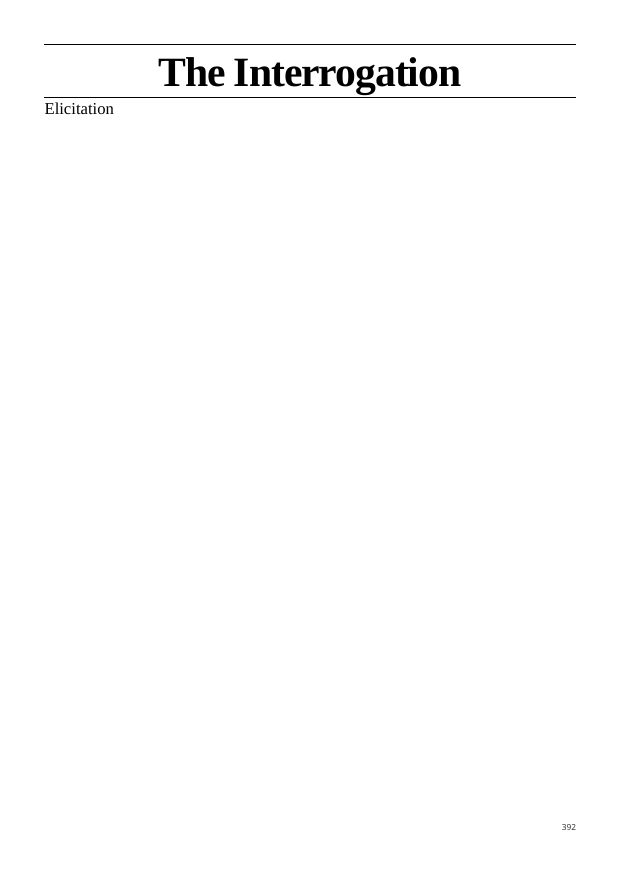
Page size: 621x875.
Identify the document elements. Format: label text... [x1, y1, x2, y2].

text Elicitation [44, 98, 576, 118]
subtitle The Interrogation [44, 45, 576, 97]
